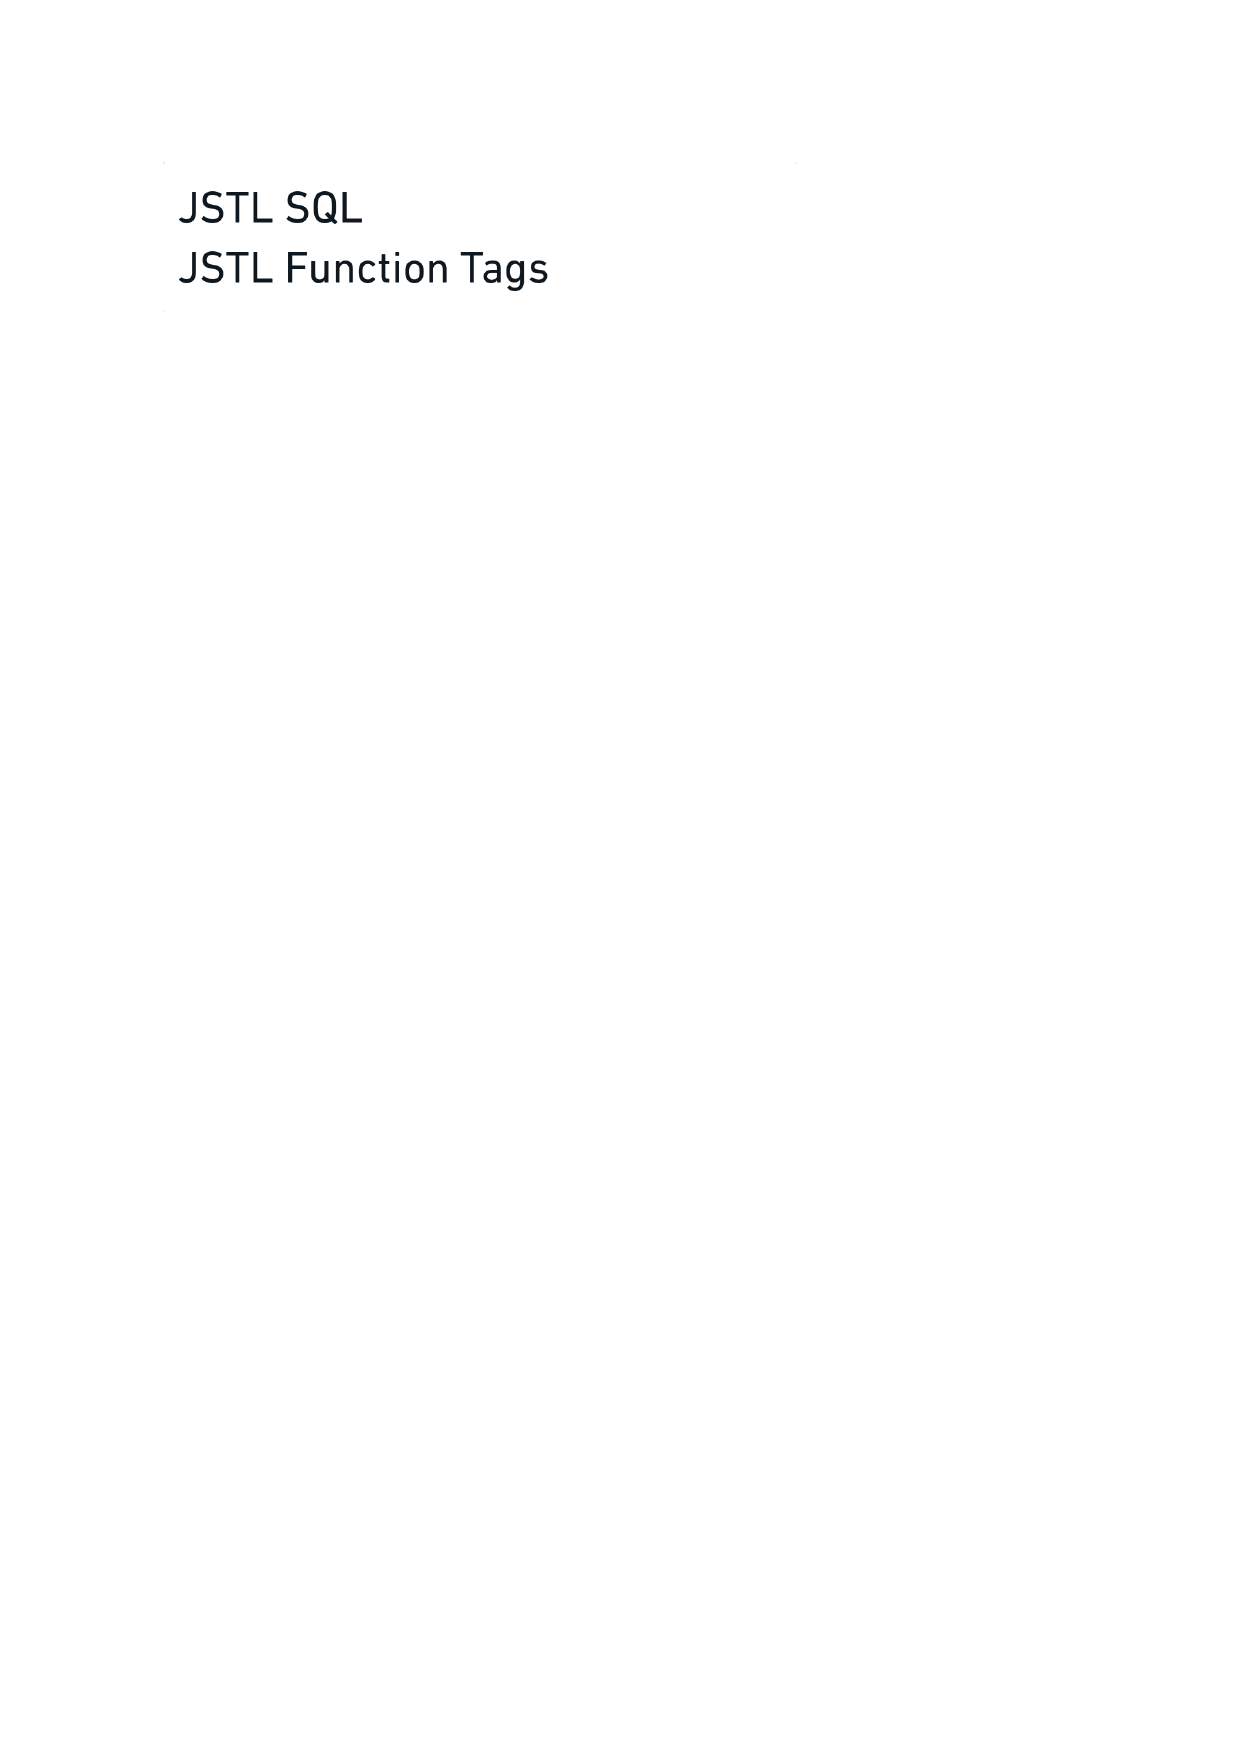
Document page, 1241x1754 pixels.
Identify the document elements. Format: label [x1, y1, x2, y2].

picture [150, 150, 809, 324]
